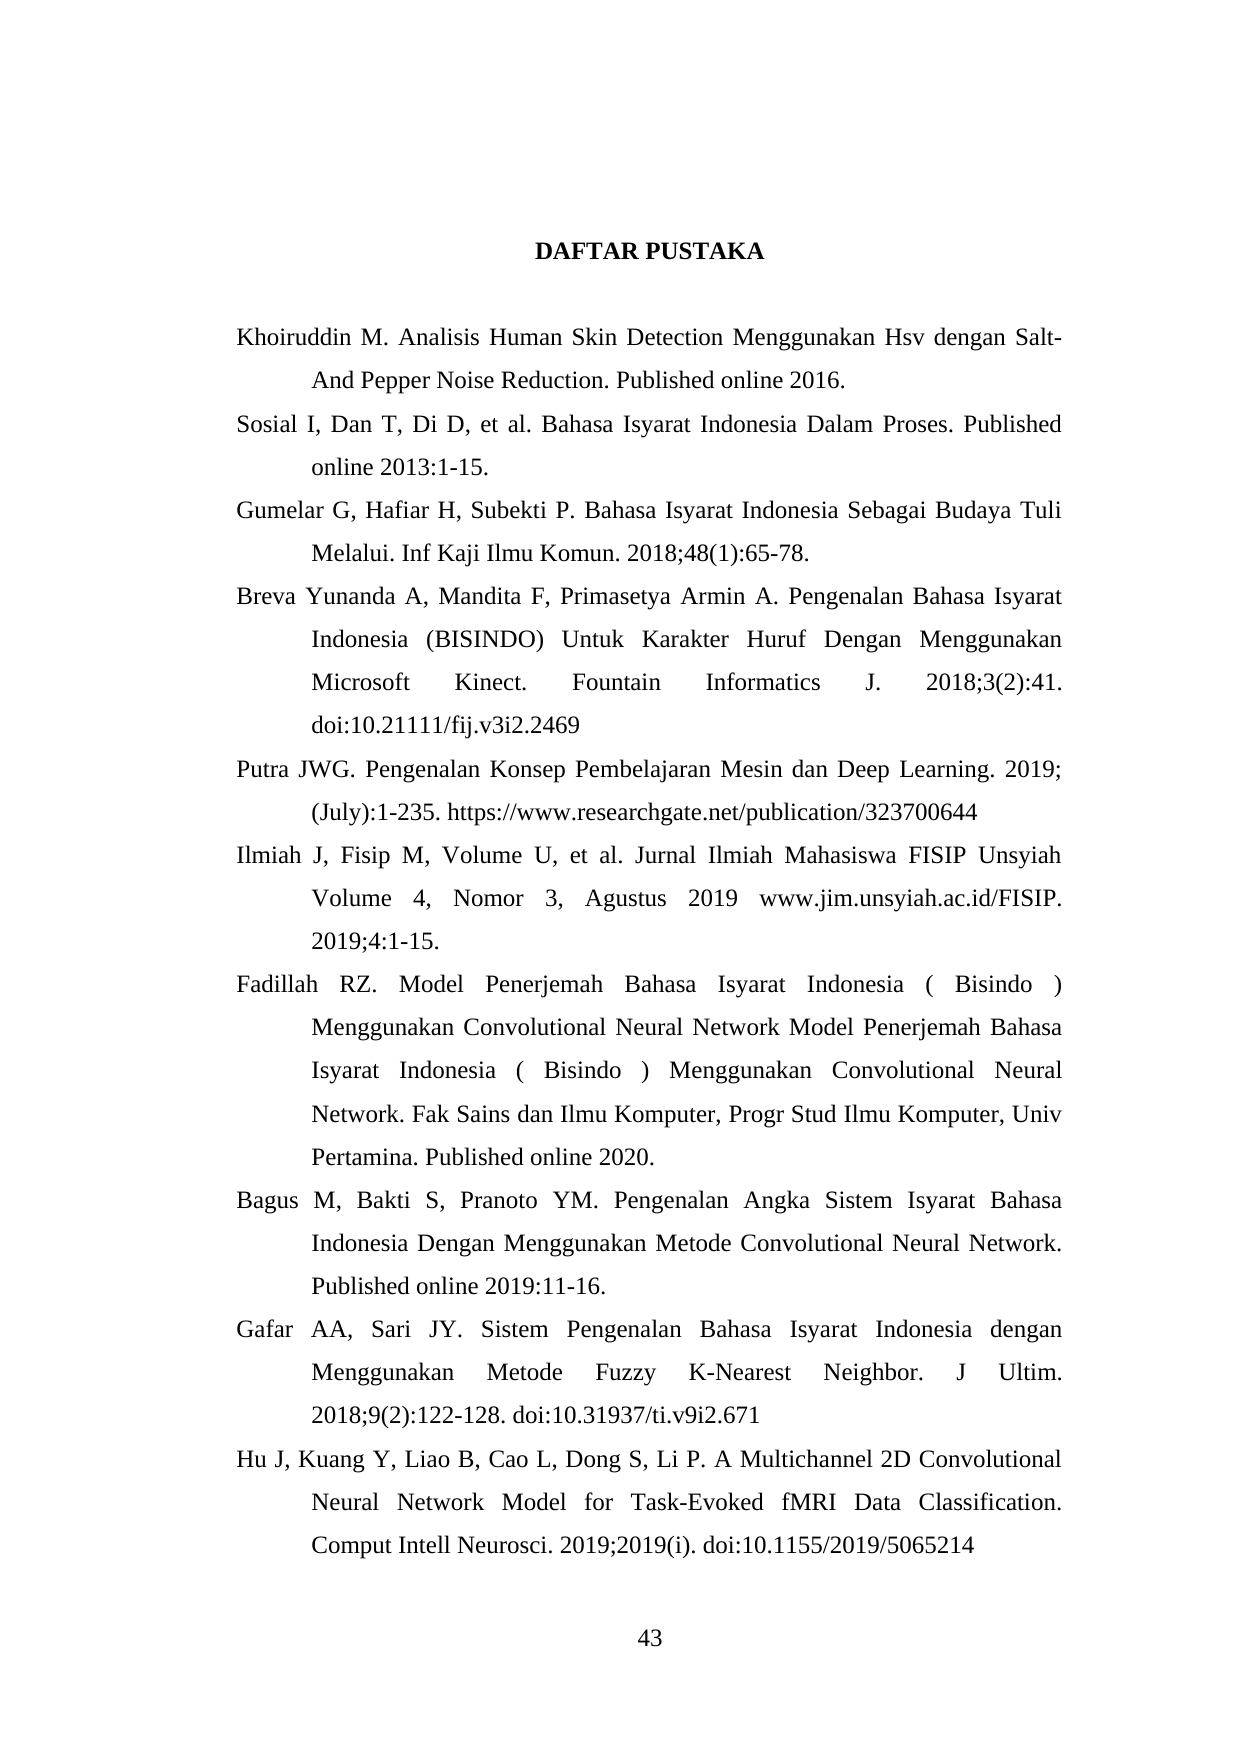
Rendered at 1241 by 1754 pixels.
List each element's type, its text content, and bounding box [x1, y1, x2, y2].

text Putra JWG. Pengenalan Konsep Pembelajaran Mesin dan Deep Learning. 2019;(July):1-235. https://www.researchgate.net/publication/323700644 [236, 754, 1063, 826]
subtitle DAFTAR PUSTAKA [236, 236, 1063, 265]
text Breva Yunanda A, Mandita F, Primasetya Armin A. Pengenalan Bahasa Isyarat Indonesia (BISINDO) Untuk Karakter Huruf Dengan Menggunakan Microsoft Kinect. Fountain Informatics J. 2018;3(2):41. doi:10.21111/fij.v3i2.2469 [236, 581, 1063, 739]
text Sosial I, Dan T, Di D, et al. Bahasa Isyarat Indonesia Dalam Proses. Published online 2013:1-15. [236, 409, 1063, 481]
text Gafar AA, Sari JY. Sistem Pengenalan Bahasa Isyarat Indonesia dengan Menggunakan Metode Fuzzy K-Nearest Neighbor. J Ultim. 2018;9(2):122-128. doi:10.31937/ti.v9i2.671 [236, 1314, 1063, 1429]
text Bagus M, Bakti S, Pranoto YM. Pengenalan Angka Sistem Isyarat Bahasa Indonesia Dengan Menggunakan Metode Convolutional Neural Network. Published online 2019:11-16. [236, 1185, 1063, 1300]
text Khoiruddin M. Analisis Human Skin Detection Menggunakan Hsv dengan Salt-And Pepper Noise Reduction. Published online 2016. [236, 322, 1063, 394]
text Gumelar G, Hafiar H, Subekti P. Bahasa Isyarat Indonesia Sebagai Budaya Tuli Melalui. Inf Kaji Ilmu Komun. 2018;48(1):65-78. [236, 495, 1063, 567]
text Hu J, Kuang Y, Liao B, Cao L, Dong S, Li P. A Multichannel 2D Convolutional Neural Network Model for Task-Evoked fMRI Data Classification. Comput Intell Neurosci. 2019;2019(i). doi:10.1155/2019/5065214 [236, 1444, 1063, 1559]
text Ilmiah J, Fisip M, Volume U, et al. Jurnal Ilmiah Mahasiswa FISIP Unsyiah Volume 4, Nomor 3, Agustus 2019 www.jim.unsyiah.ac.id/FISIP. 2019;4:1-15. [236, 840, 1063, 955]
text Fadillah RZ. Model Penerjemah Bahasa Isyarat Indonesia ( Bisindo ) Menggunakan Convolutional Neural Network Model Penerjemah Bahasa Isyarat Indonesia ( Bisindo ) Menggunakan Convolutional Neural Network. Fak Sains dan Ilmu Komputer, Progr Stud Ilmu Komputer, Univ Pertamina. Published online 2020. [236, 969, 1063, 1171]
